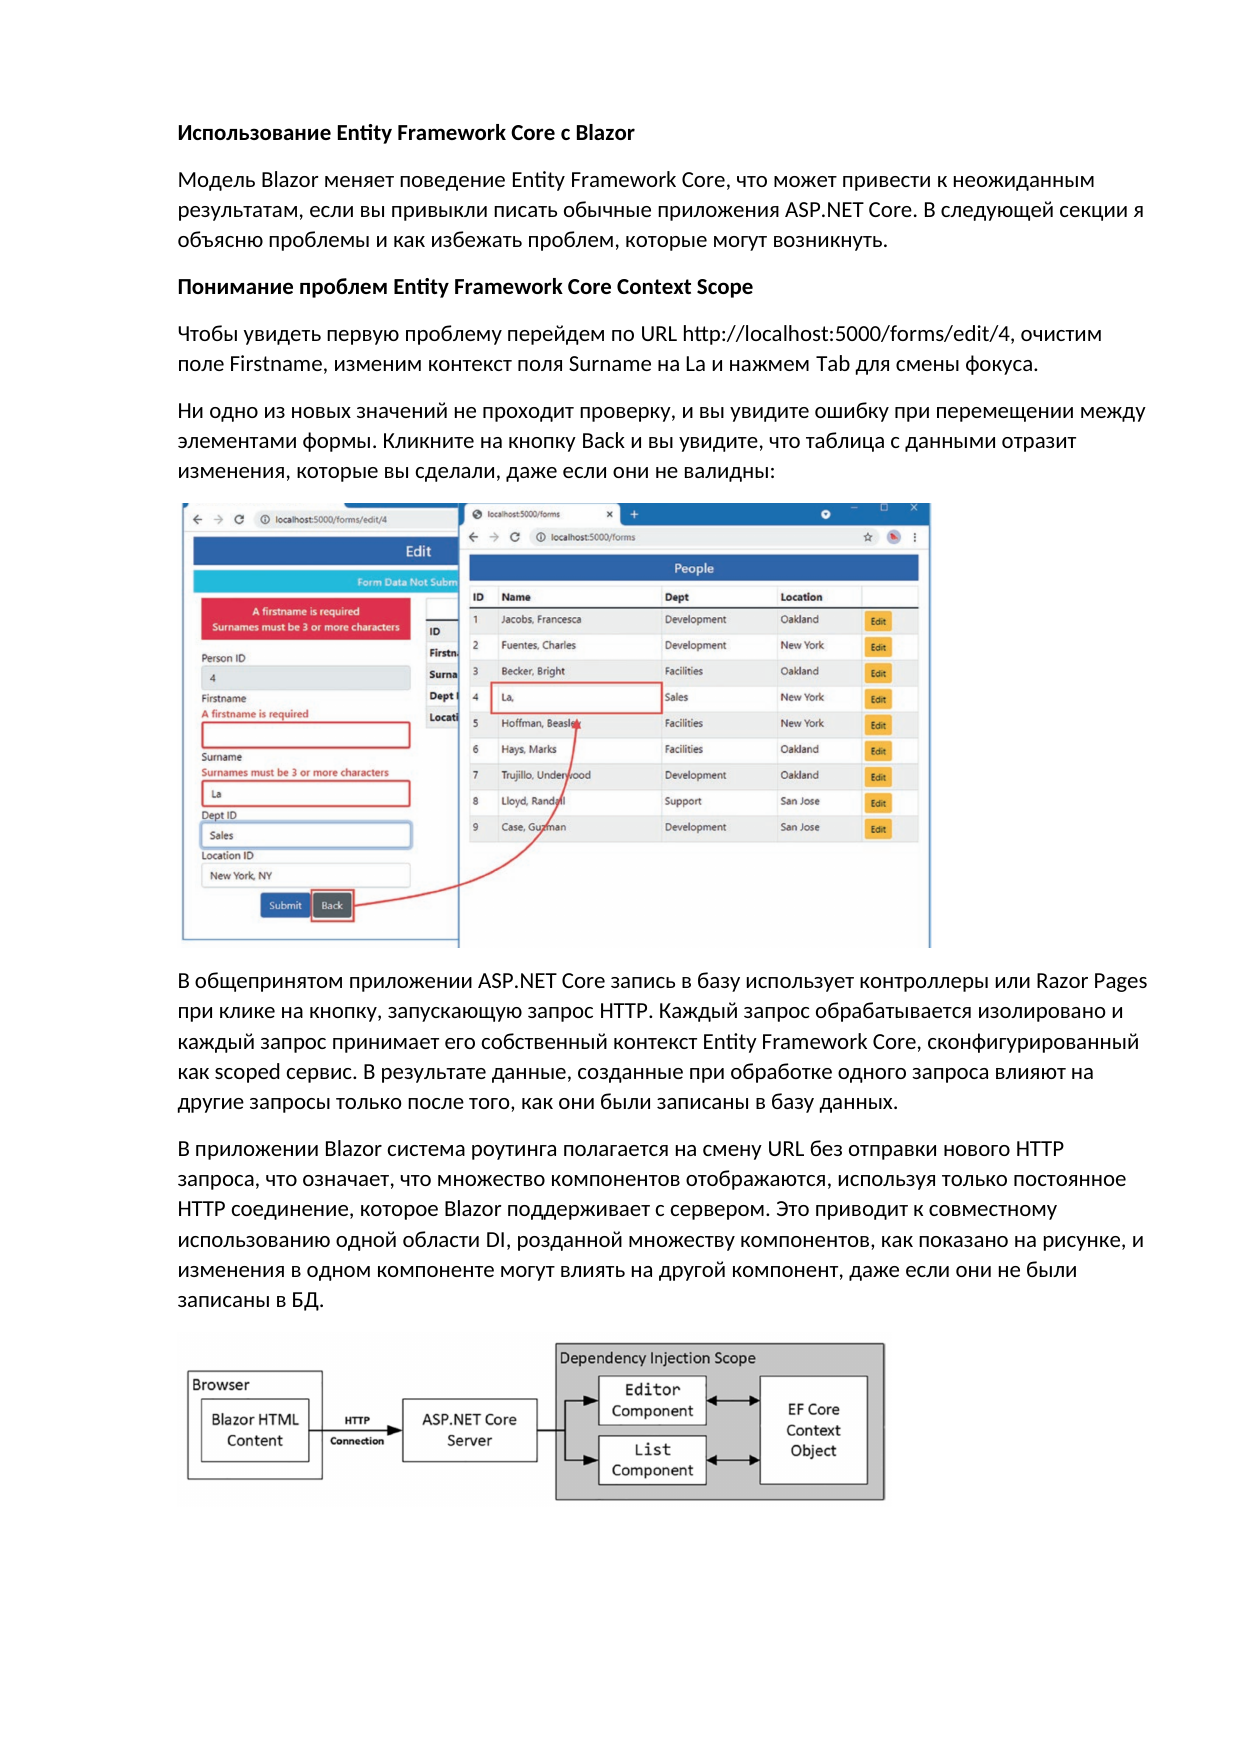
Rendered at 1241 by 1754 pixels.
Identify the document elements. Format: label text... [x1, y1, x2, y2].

picture [177, 503, 937, 948]
text Чтобы увидеть первую проблему перейдем по URL http://localhost:5000/forms/edit/4, очистим поле Firstname, изменим контекст поля Surname на La и нажмем Tab для смены фокуса. [177, 319, 1152, 377]
text В приложении Blazor система роутинга полагается на смену URL без отправки нового HTTP запроса, что означает, что множество компонентов отображаются, используя только постоянное HTTP соединение, которое Blazor поддерживает с сервером. Это приводит к совместному использованию одной области DI, розданной множеству компонентов, как показано на рисунке, и изменения в одном компоненте могут влиять на другой компонент, даже если они не были записаны в БД. [177, 1134, 1152, 1313]
text В общепринятом приложении ASP.NET Core запись в базу использует контроллеры или Razor Pages при клике на кнопку, запускающую запрос HTTP. Каждый запрос обрабатывается изолировано и каждый запрос принимает его собственный контекст Entity Framework Core, сконфигурированный как scoped сервис. В результате данные, созданные при обработке одного запроса влияют на другие запросы только после того, как они были записаны в базу данных. [177, 966, 1152, 1115]
text Модель Blazor меняет поведение Entity Framework Core, что может привести к неожиданным результатам, если вы привыкли писать обычные приложения ASP.NET Core. В следующей секции я объясню проблемы и как избежать проблем, которые могут возникнуть. [177, 165, 1152, 253]
picture [177, 1332, 892, 1507]
text Использование Entity Framework Core с Blazor [177, 118, 1152, 146]
text Понимание проблем Entity Framework Core Context Scope [177, 272, 1152, 300]
text Ни одно из новых значений не проходит проверку, и вы увидите ошибку при перемещении между элементами формы. Кликните на кнопку Back и вы увидите, что таблица с данными отразит изменения, которые вы сделали, даже если они не валидны: [177, 396, 1152, 485]
